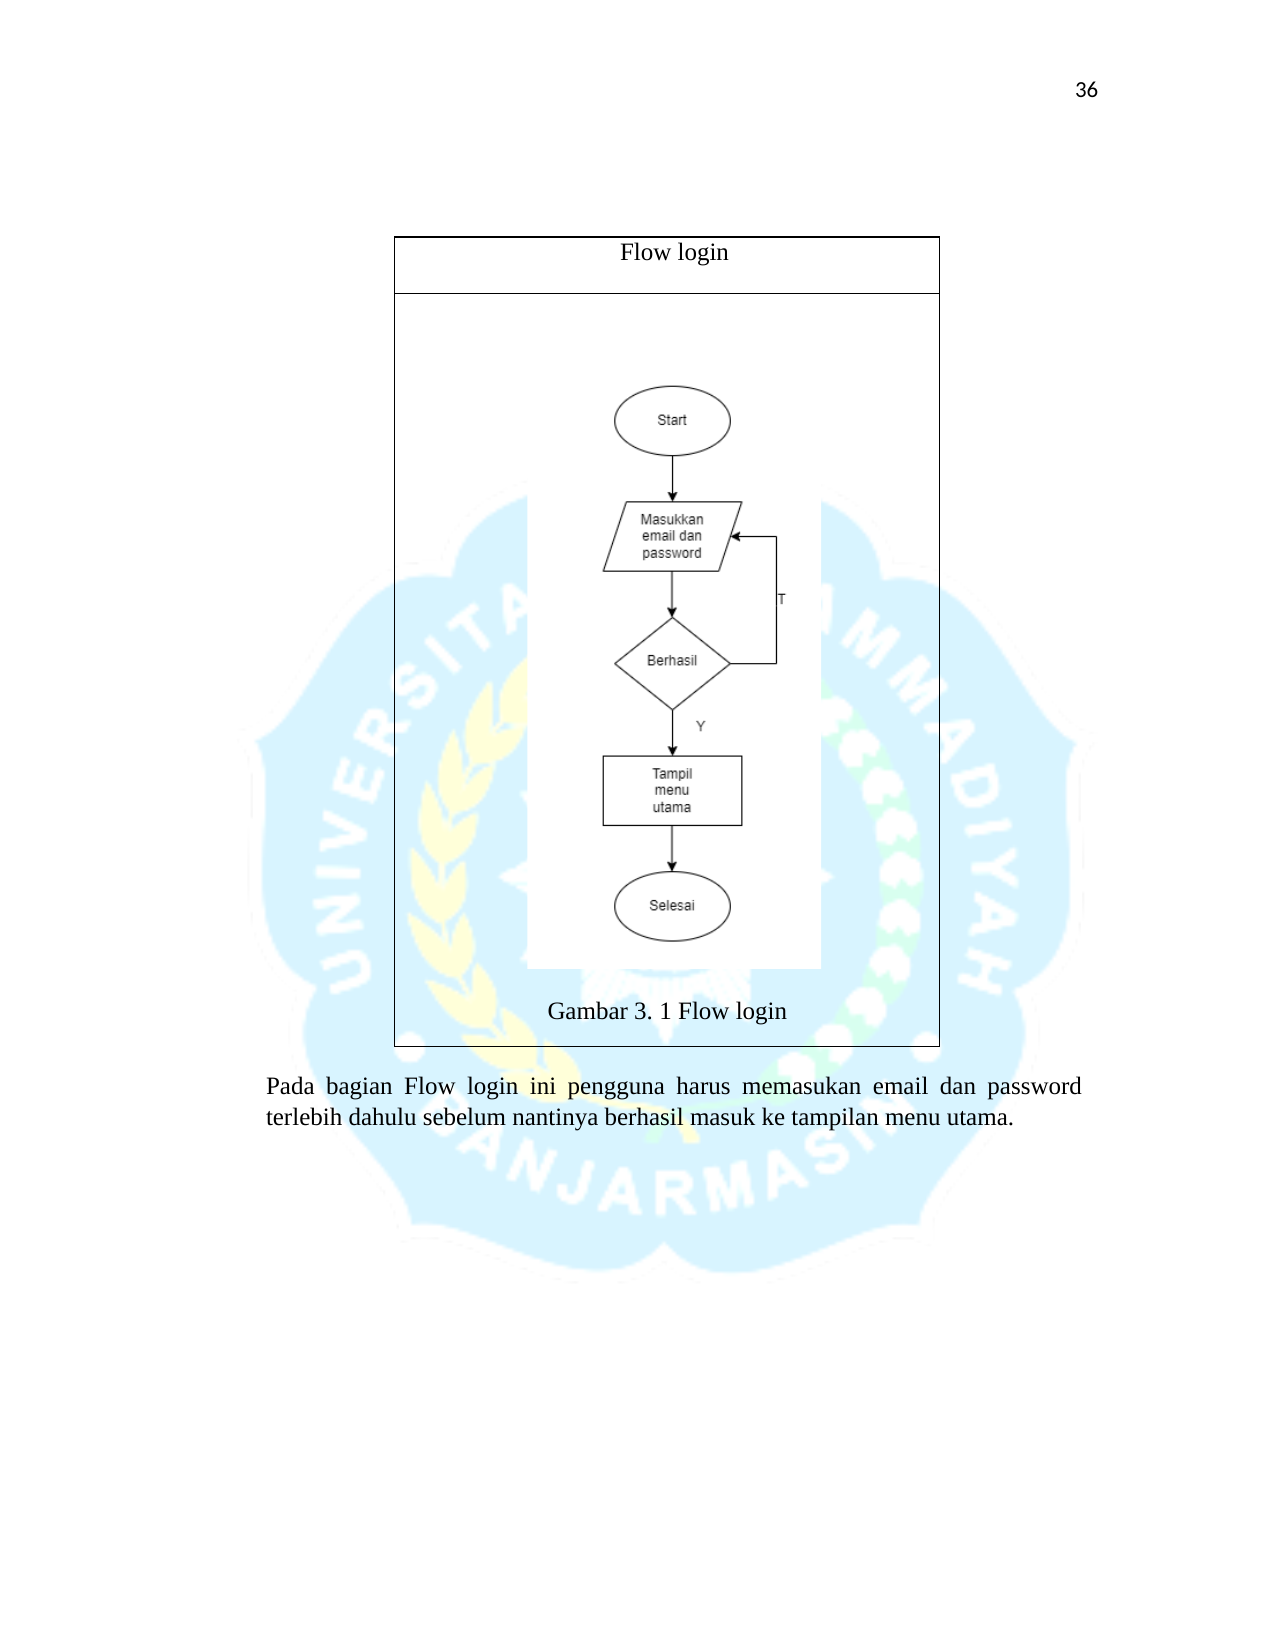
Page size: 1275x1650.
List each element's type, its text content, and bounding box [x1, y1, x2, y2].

table_header Flow login [395, 238, 939, 292]
picture [527, 351, 822, 969]
table_cell Gambar 3. 1 Flow login [395, 294, 939, 1046]
text Pada bagian Flow login ini pengguna harus memasukan email dan password terlebih dahulu sebelum nantinya berhasil masuk ke tampilan menu utama. [266, 1071, 1083, 1131]
